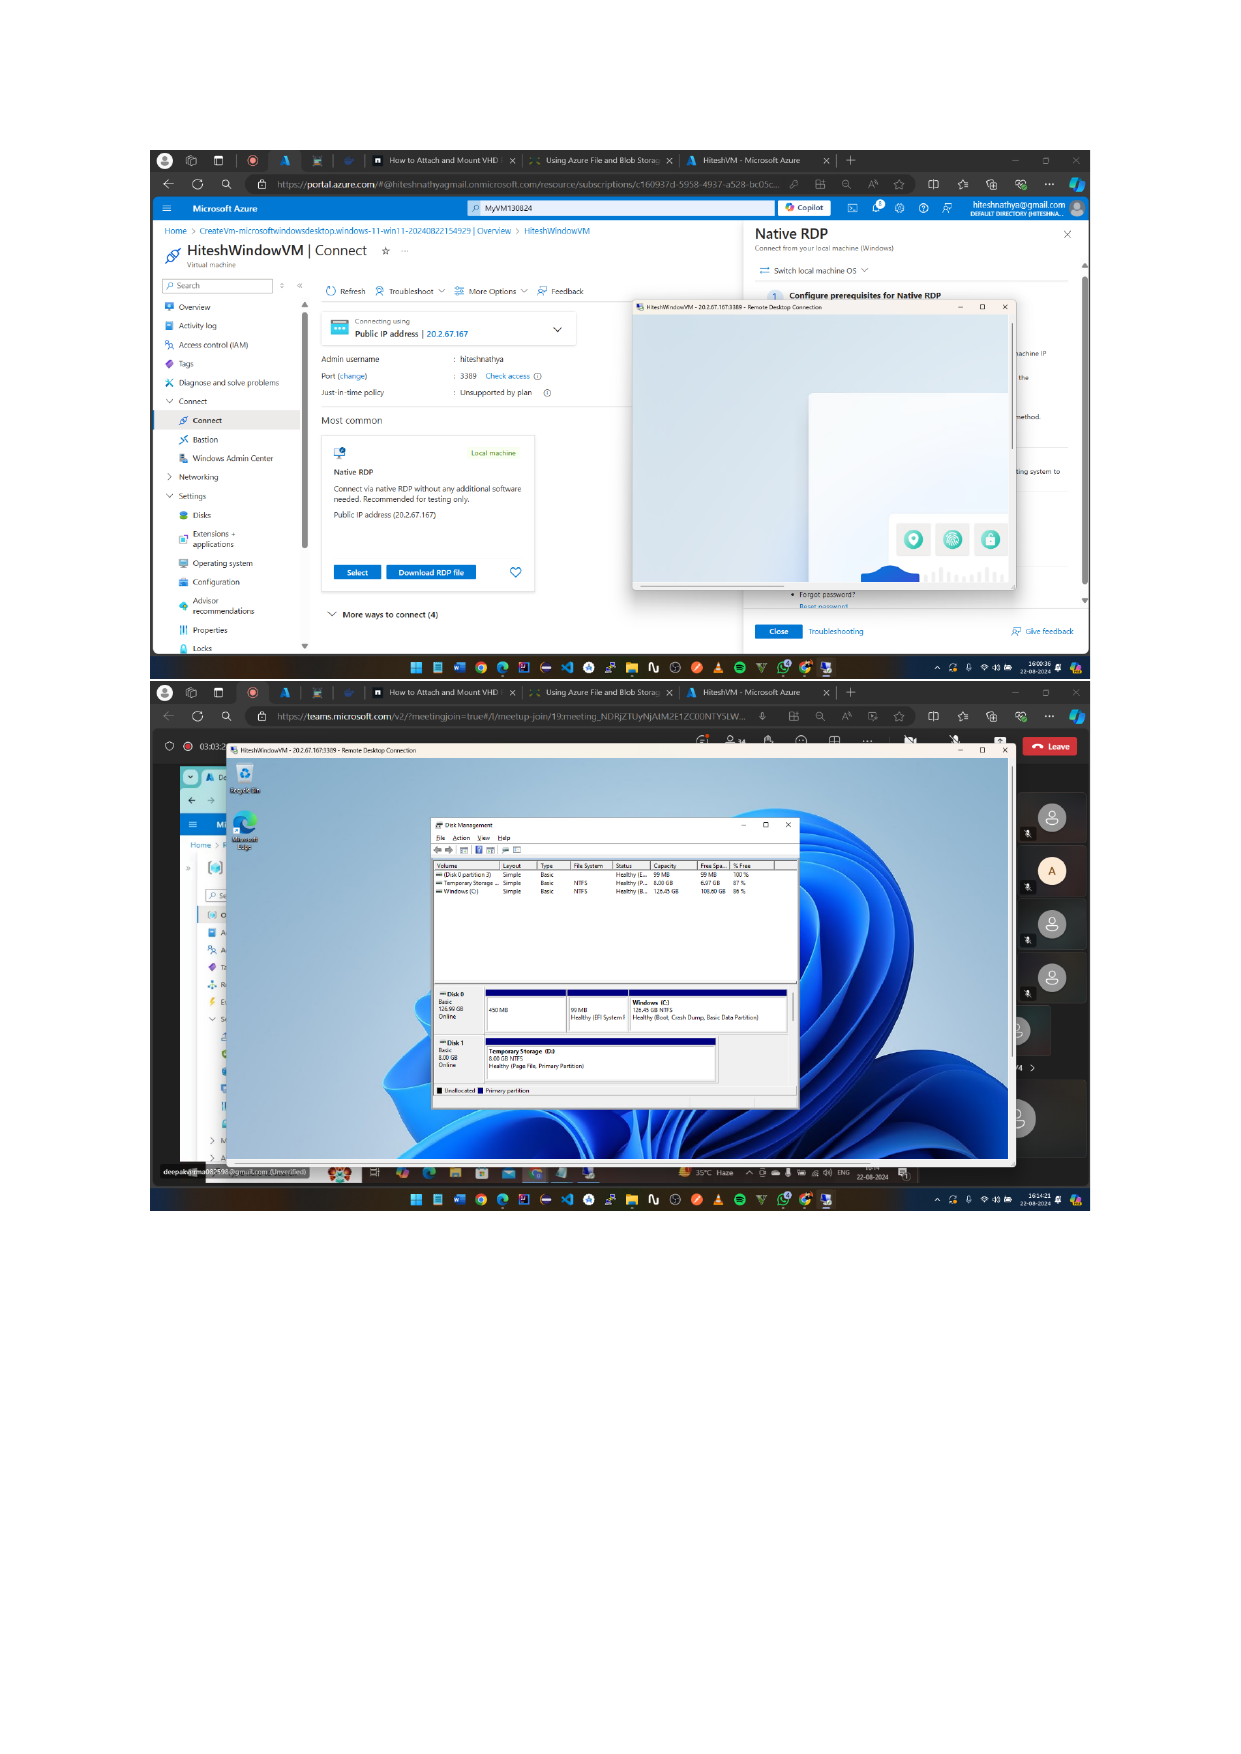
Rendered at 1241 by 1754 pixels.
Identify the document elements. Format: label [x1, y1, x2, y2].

picture [150, 681, 1091, 1211]
picture [150, 150, 1091, 679]
